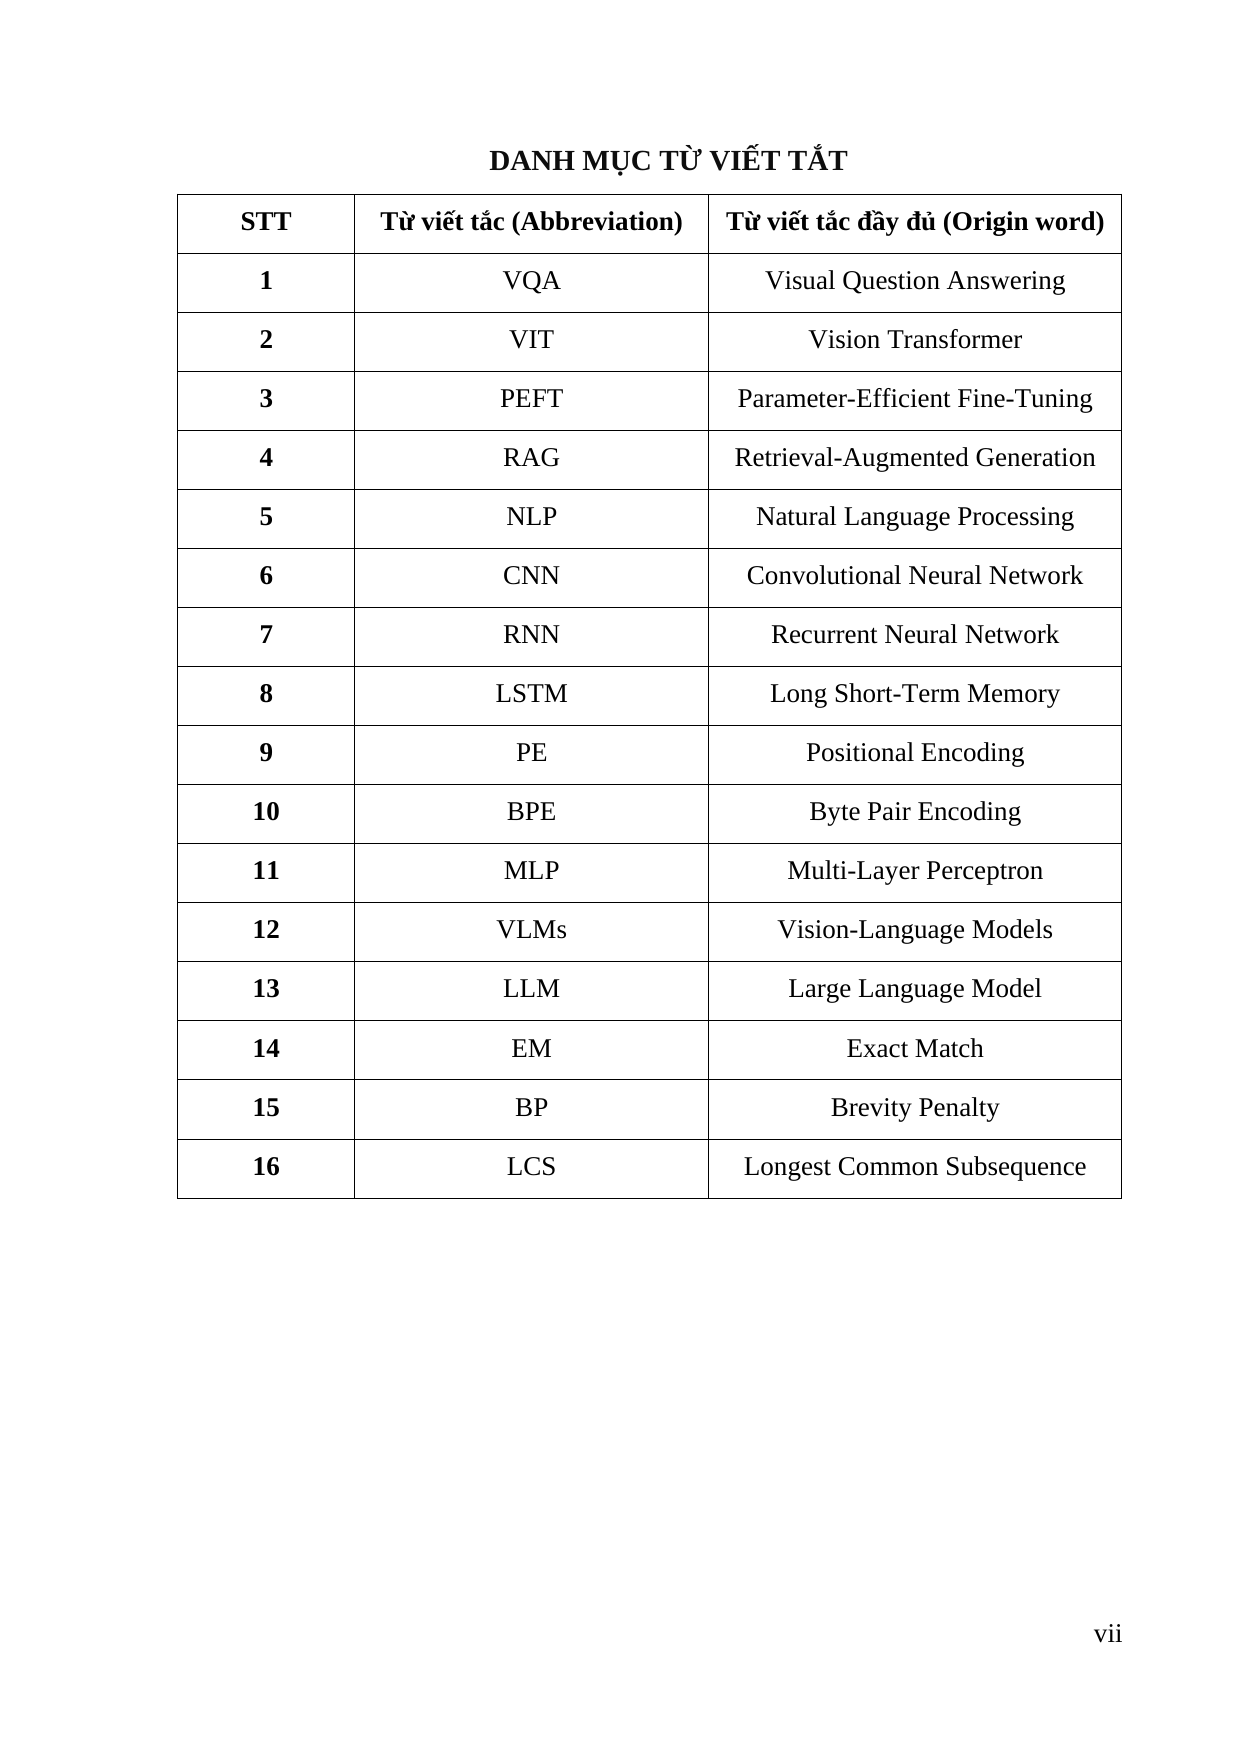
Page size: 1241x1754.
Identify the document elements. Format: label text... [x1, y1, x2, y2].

table_cell CNN [355, 549, 708, 607]
table_cell BP [355, 1080, 708, 1138]
table_cell Long Short-Term Memory [709, 667, 1121, 725]
table_cell Retrieval-Augmented Generation [709, 431, 1121, 489]
table_cell 1 [178, 254, 354, 312]
table_cell 14 [178, 1021, 354, 1079]
table_cell Positional Encoding [709, 726, 1121, 784]
table_cell Convolutional Neural Network [709, 549, 1121, 607]
table_cell LLM [355, 962, 708, 1020]
table_cell 10 [178, 785, 354, 843]
table_cell 6 [178, 549, 354, 607]
table_cell BPE [355, 785, 708, 843]
table_header Từ viết tắc đầy đủ (Origin word) [709, 195, 1121, 252]
table_cell 12 [178, 903, 354, 961]
table_cell 3 [178, 372, 354, 430]
table_cell RAG [355, 431, 708, 489]
table_cell Byte Pair Encoding [709, 785, 1121, 843]
table_cell Natural Language Processing [709, 490, 1121, 548]
table_cell Large Language Model [709, 962, 1121, 1020]
table_cell 11 [178, 844, 354, 902]
table_cell 2 [178, 313, 354, 371]
table_cell 9 [178, 726, 354, 784]
table_cell Vision Transformer [709, 313, 1121, 371]
table_cell Multi-Layer Perceptron [709, 844, 1121, 902]
table_cell NLP [355, 490, 708, 548]
table_cell Brevity Penalty [709, 1080, 1121, 1138]
table_cell 4 [178, 431, 354, 489]
table_cell VLMs [355, 903, 708, 961]
table_cell 8 [178, 667, 354, 725]
table_cell 13 [178, 962, 354, 1020]
table_cell PEFT [355, 372, 708, 430]
table_cell 15 [178, 1080, 354, 1138]
table_cell MLP [355, 844, 708, 902]
table_cell EM [355, 1021, 708, 1079]
table_cell Visual Question Answering [709, 254, 1121, 312]
table_cell VIT [355, 313, 708, 371]
table_cell LCS [355, 1140, 708, 1197]
table_cell 16 [178, 1140, 354, 1197]
subtitle DANH MỤC TỪ VIẾT TẮT [215, 143, 1122, 177]
table_cell Vision-Language Models [709, 903, 1121, 961]
table_header Từ viết tắc (Abbreviation) [355, 195, 708, 252]
table_cell PE [355, 726, 708, 784]
table_cell Exact Match [709, 1021, 1121, 1079]
table_cell Parameter-Efficient Fine-Tuning [709, 372, 1121, 430]
table_cell VQA [355, 254, 708, 312]
table_cell LSTM [355, 667, 708, 725]
table_cell 5 [178, 490, 354, 548]
table_cell 7 [178, 608, 354, 666]
table_cell Longest Common Subsequence [709, 1140, 1121, 1197]
table_header STT [178, 195, 354, 252]
table_cell RNN [355, 608, 708, 666]
table_cell Recurrent Neural Network [709, 608, 1121, 666]
